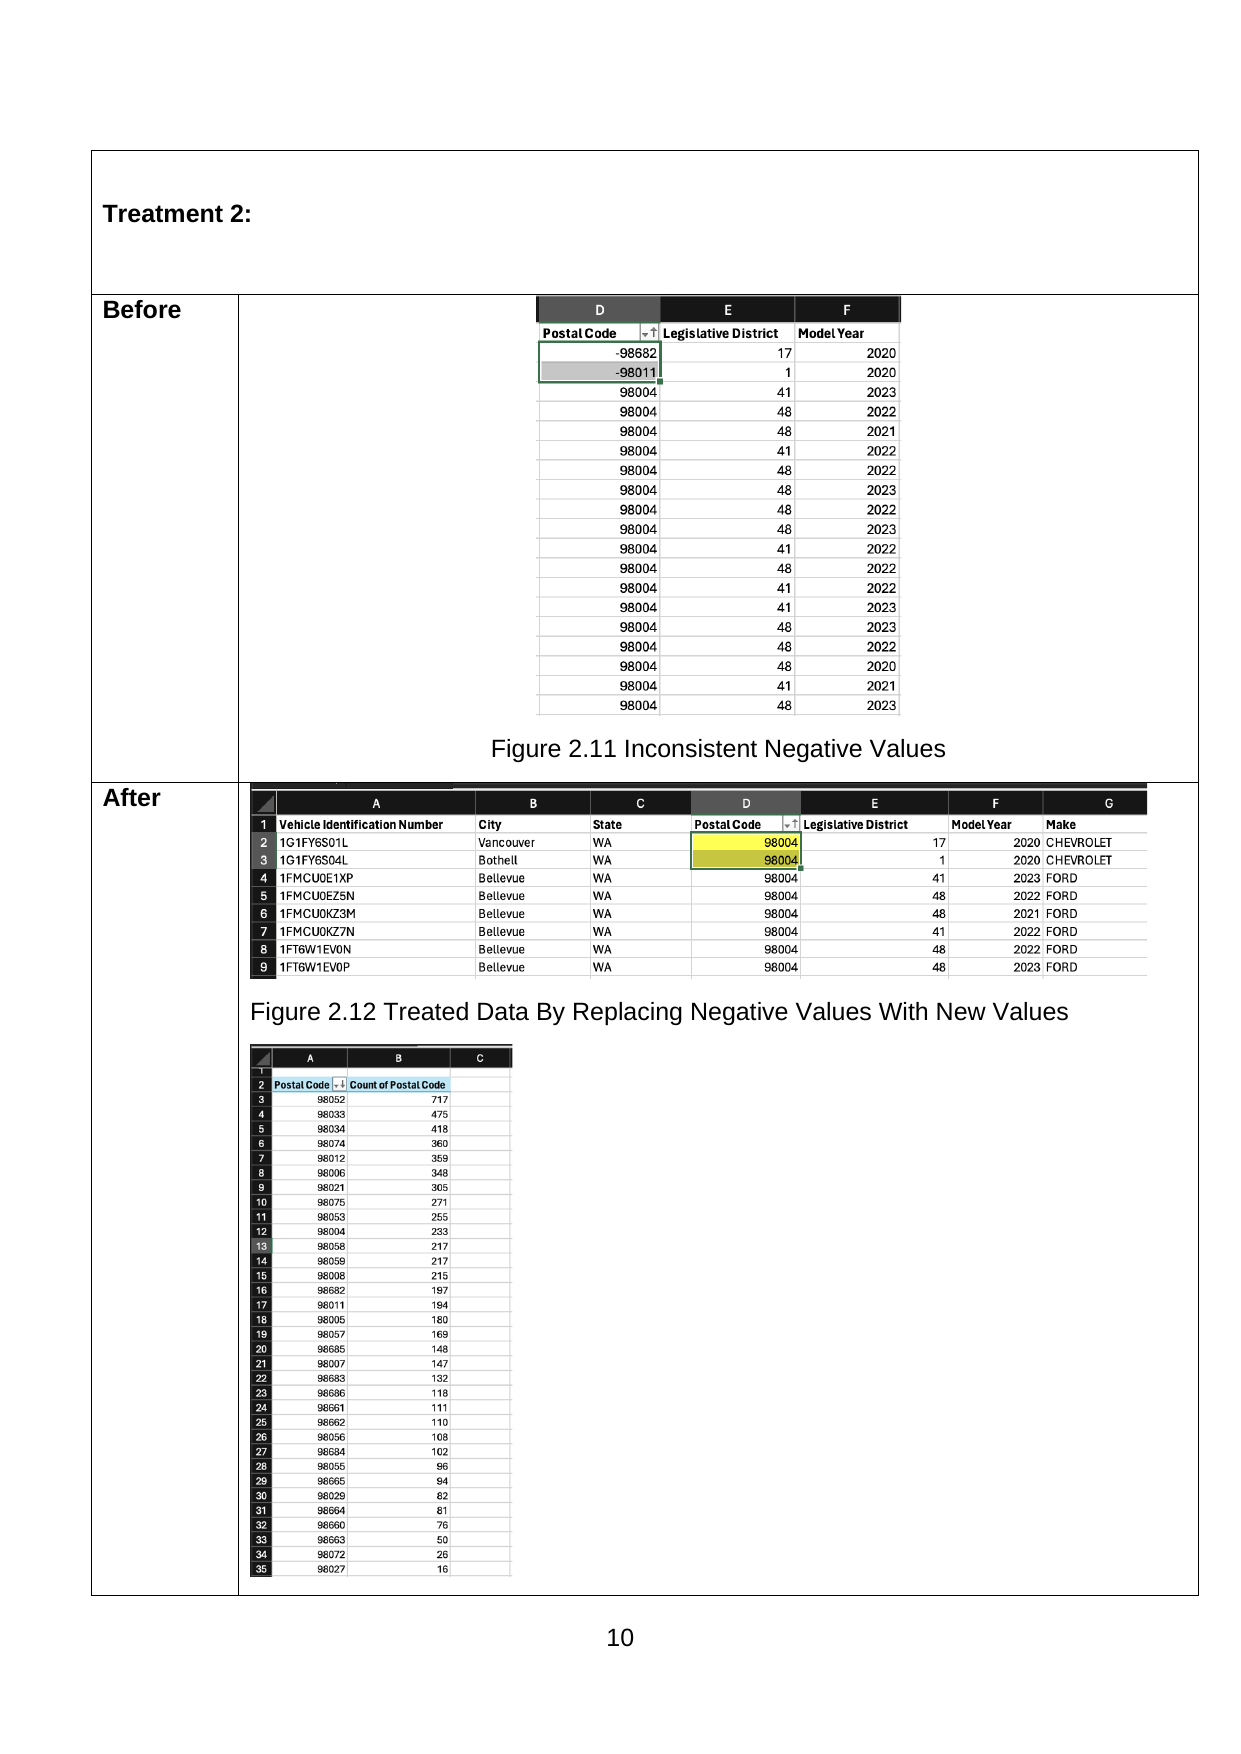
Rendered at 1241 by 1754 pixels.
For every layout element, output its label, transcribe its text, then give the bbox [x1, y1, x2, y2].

picture [536, 295, 902, 716]
table_cell Before [92, 295, 238, 782]
table_cell Figure 2.11 Inconsistent Negative Values [239, 295, 1198, 782]
table_cell After [92, 783, 238, 1595]
picture [250, 783, 1148, 979]
table_cell Treatment 2: [92, 151, 1198, 294]
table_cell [239, 783, 1198, 1595]
picture [250, 1044, 513, 1577]
